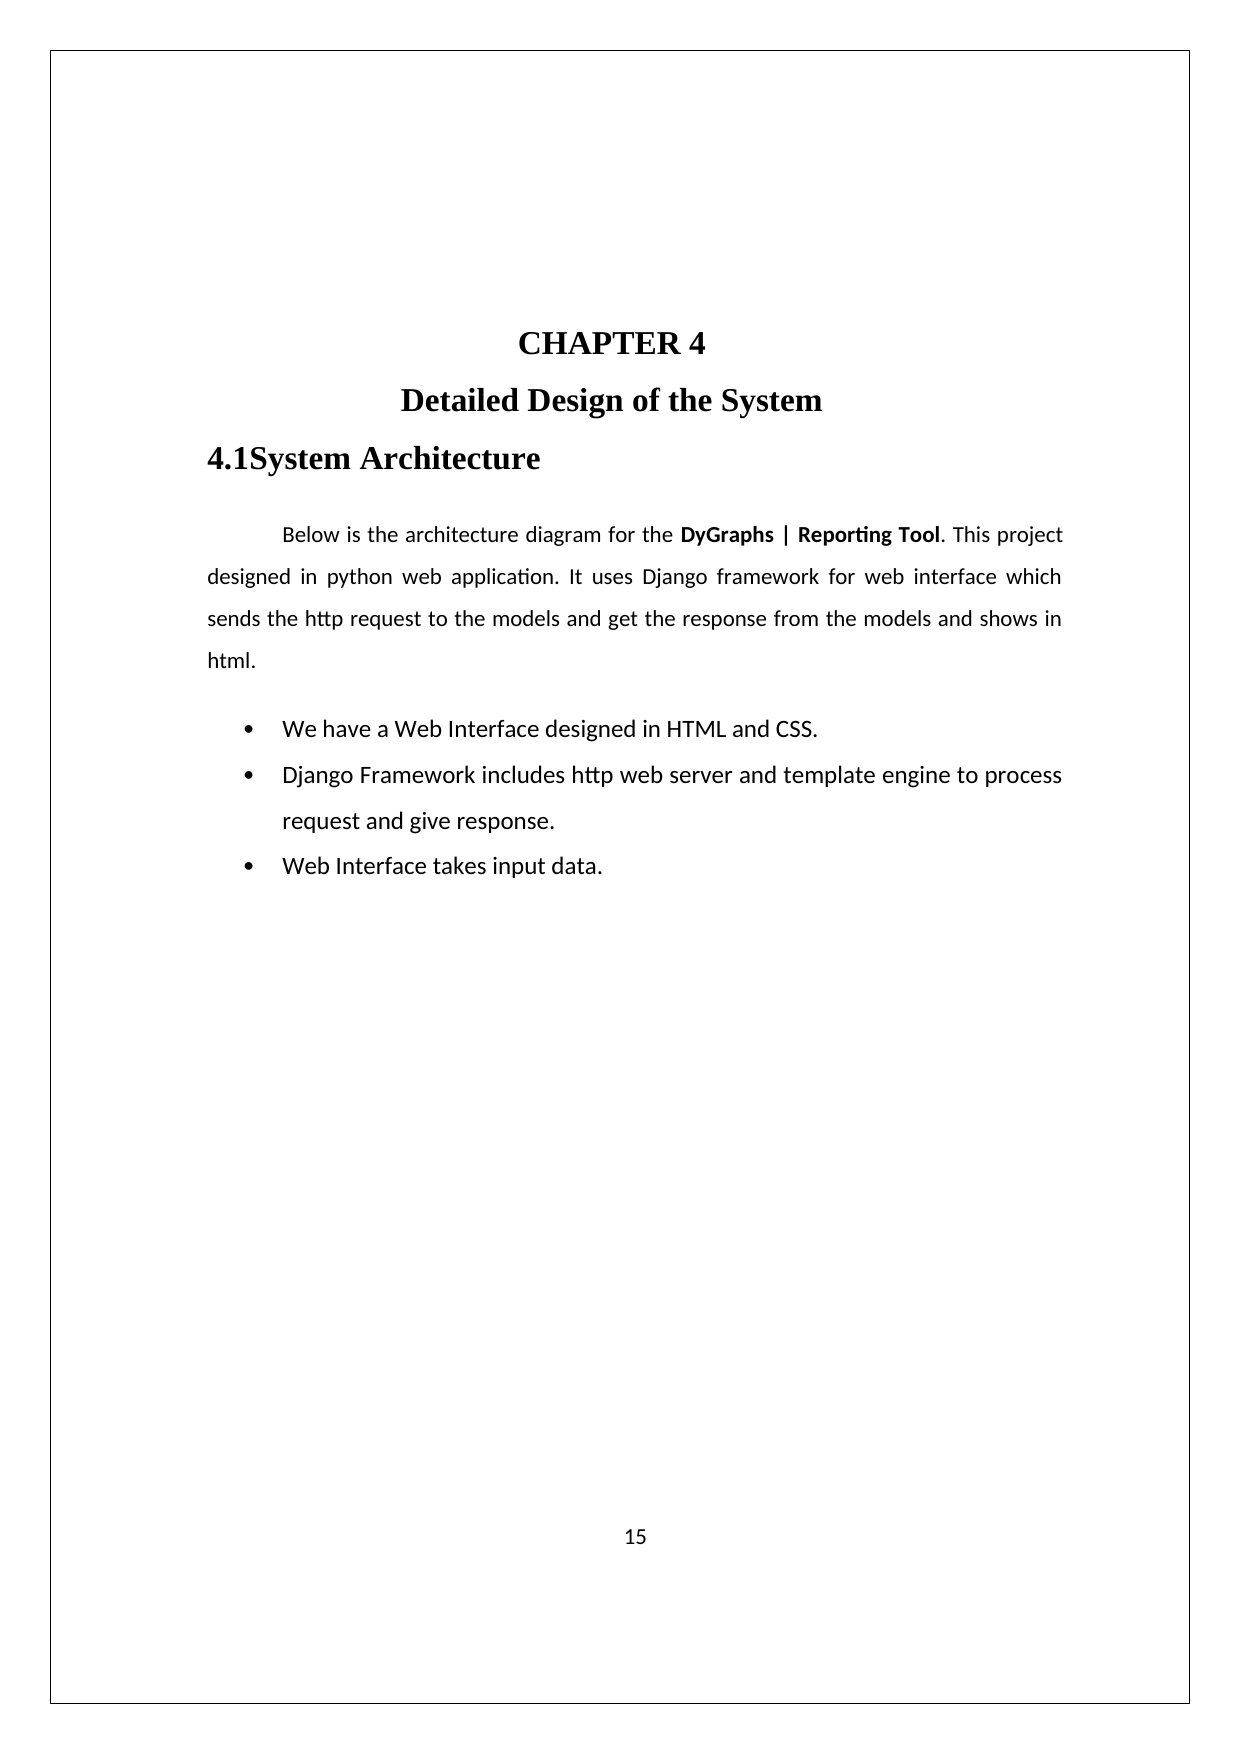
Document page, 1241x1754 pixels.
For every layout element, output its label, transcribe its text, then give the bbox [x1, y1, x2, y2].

list We have a Web Interface designed in HTML and CSS. [244, 713, 1063, 744]
text Detailed Design of the System [160, 380, 1063, 419]
text CHAPTER 4 [160, 323, 1063, 361]
list System Architecture [207, 438, 1063, 476]
text Below is the architecture diagram for the DyGraphs | Reporting Tool. This project designed in python web application. It uses Django framework for web interface which sends the http request to the models and get the response from the models and shows in html. [207, 520, 1063, 674]
list Django Framework includes http web server and template engine to process request and give response. [244, 759, 1063, 835]
list Web Interface takes input data. [244, 851, 1063, 881]
